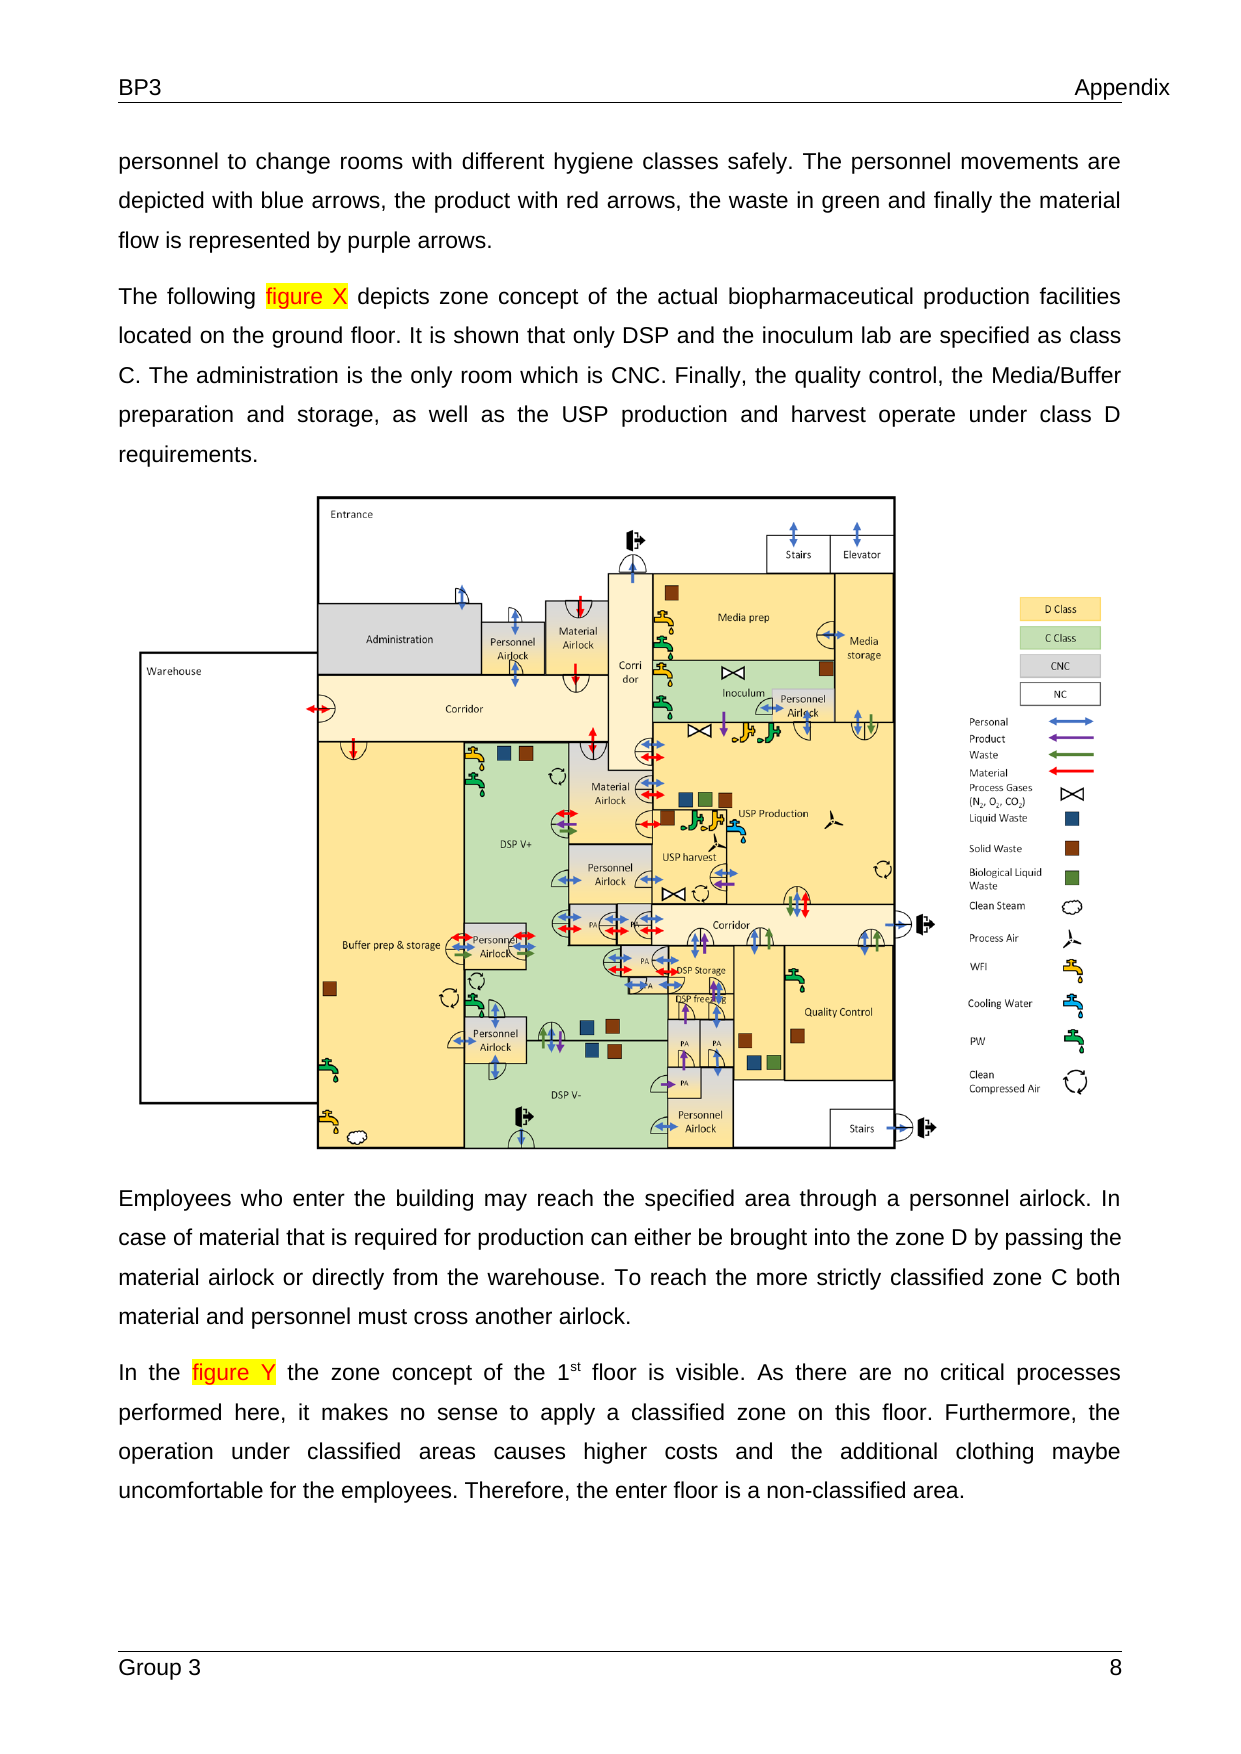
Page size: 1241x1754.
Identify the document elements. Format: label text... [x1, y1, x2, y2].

text In the figure Y the zone concept of the 1st floor is visible. As there are no critical processes performed here, it makes no sense to apply a classified zone on this floor. Furthermore, the operation under classified areas causes higher costs and the additional clothing maybe uncomfortable for the employees. Therefore, the enter floor is a non-classified area. [118, 1359, 1122, 1504]
text Employees who enter the building may reach the specified area through a personnel airlock. In case of material that is required for production can either be brought into the zone D by passing the material airlock or directly from the warehouse. To reach the more strictly classified zone C both material and personnel must cross another airlock. [118, 1184, 1122, 1329]
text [118, 148, 1122, 253]
text The following figure X depicts zone concept of the actual biopharmaceutical production facilities located on the ground floor. It is shown that only DSP and the inoculum lab are specified as class C. The administration is the only room which is CNC. Finally, the quality control, the Media/Buffer preparation and storage, as well as the USP production and harvest operate under class D requirements. [118, 283, 1122, 467]
picture [138, 496, 1102, 1155]
